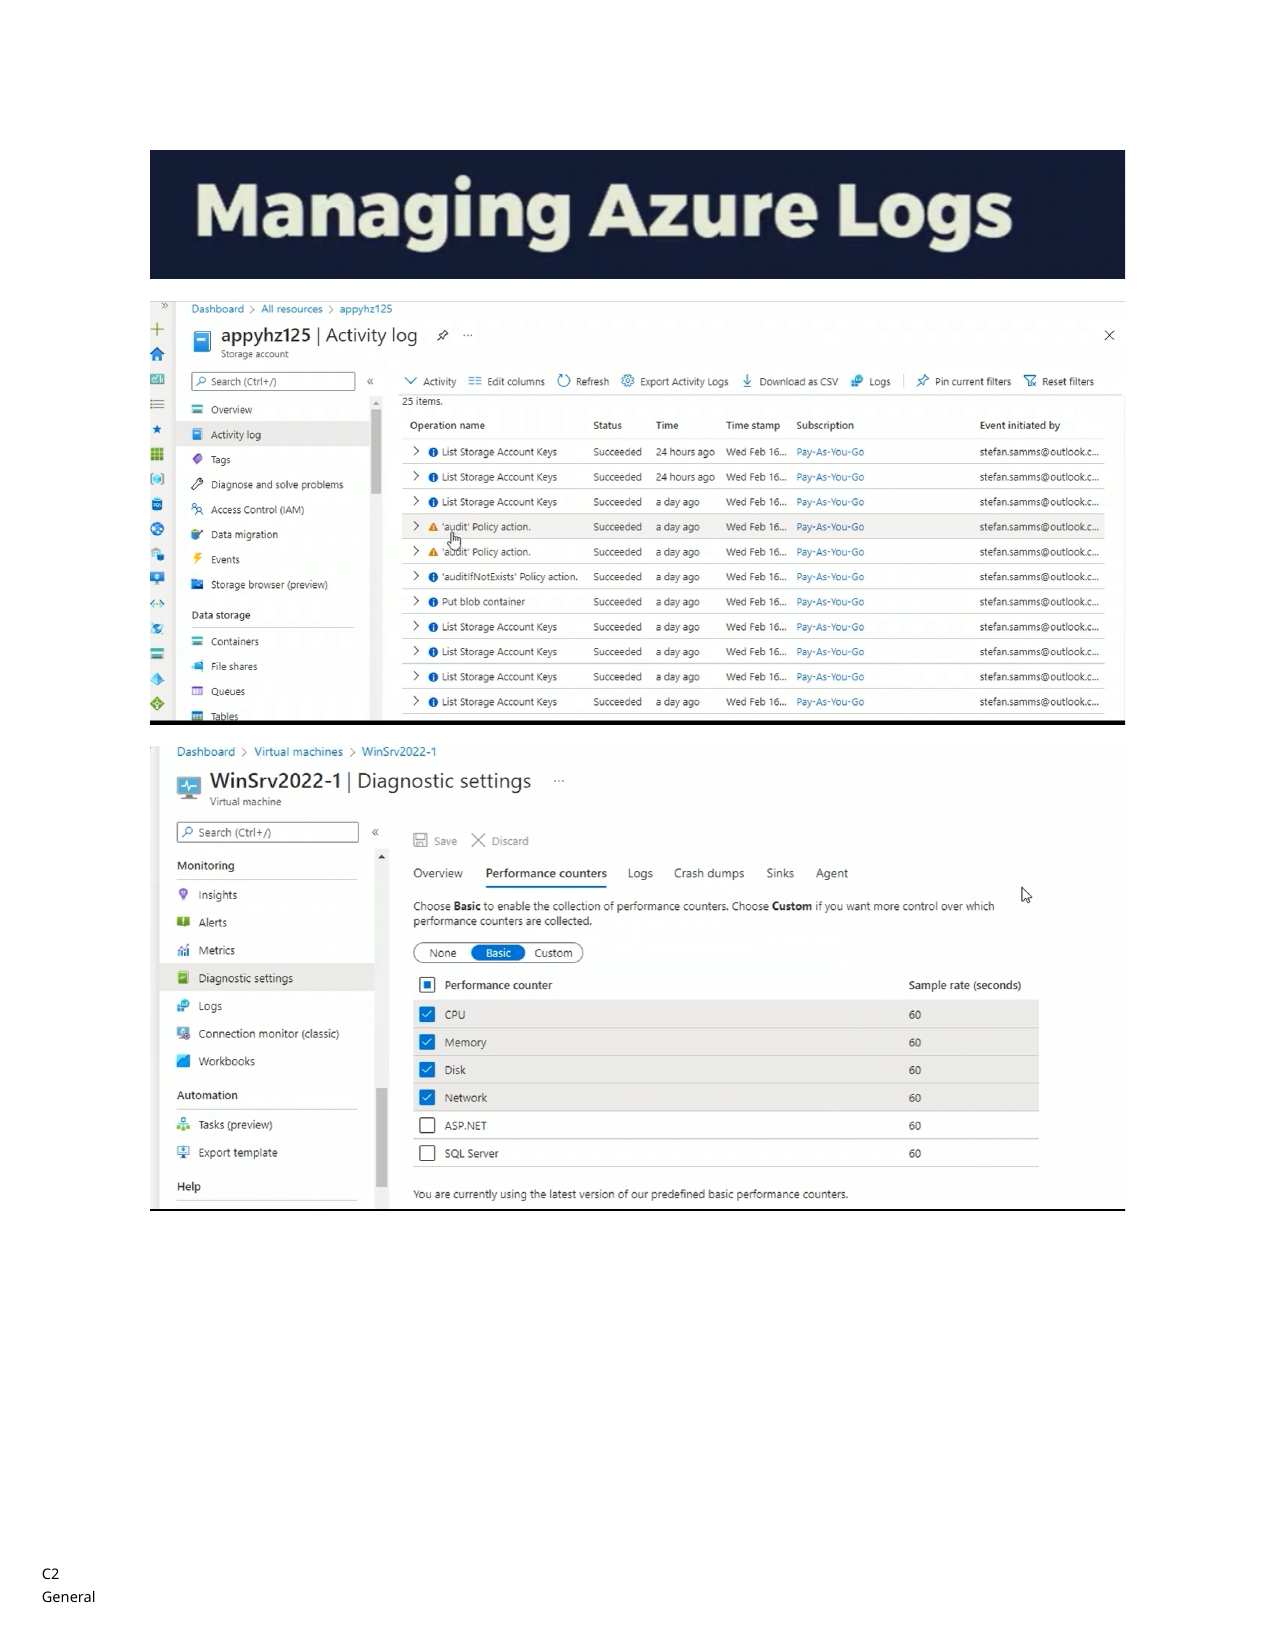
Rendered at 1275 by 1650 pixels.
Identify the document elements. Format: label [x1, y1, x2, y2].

picture [150, 746, 1125, 1211]
picture [150, 300, 1125, 725]
picture [150, 150, 1125, 279]
